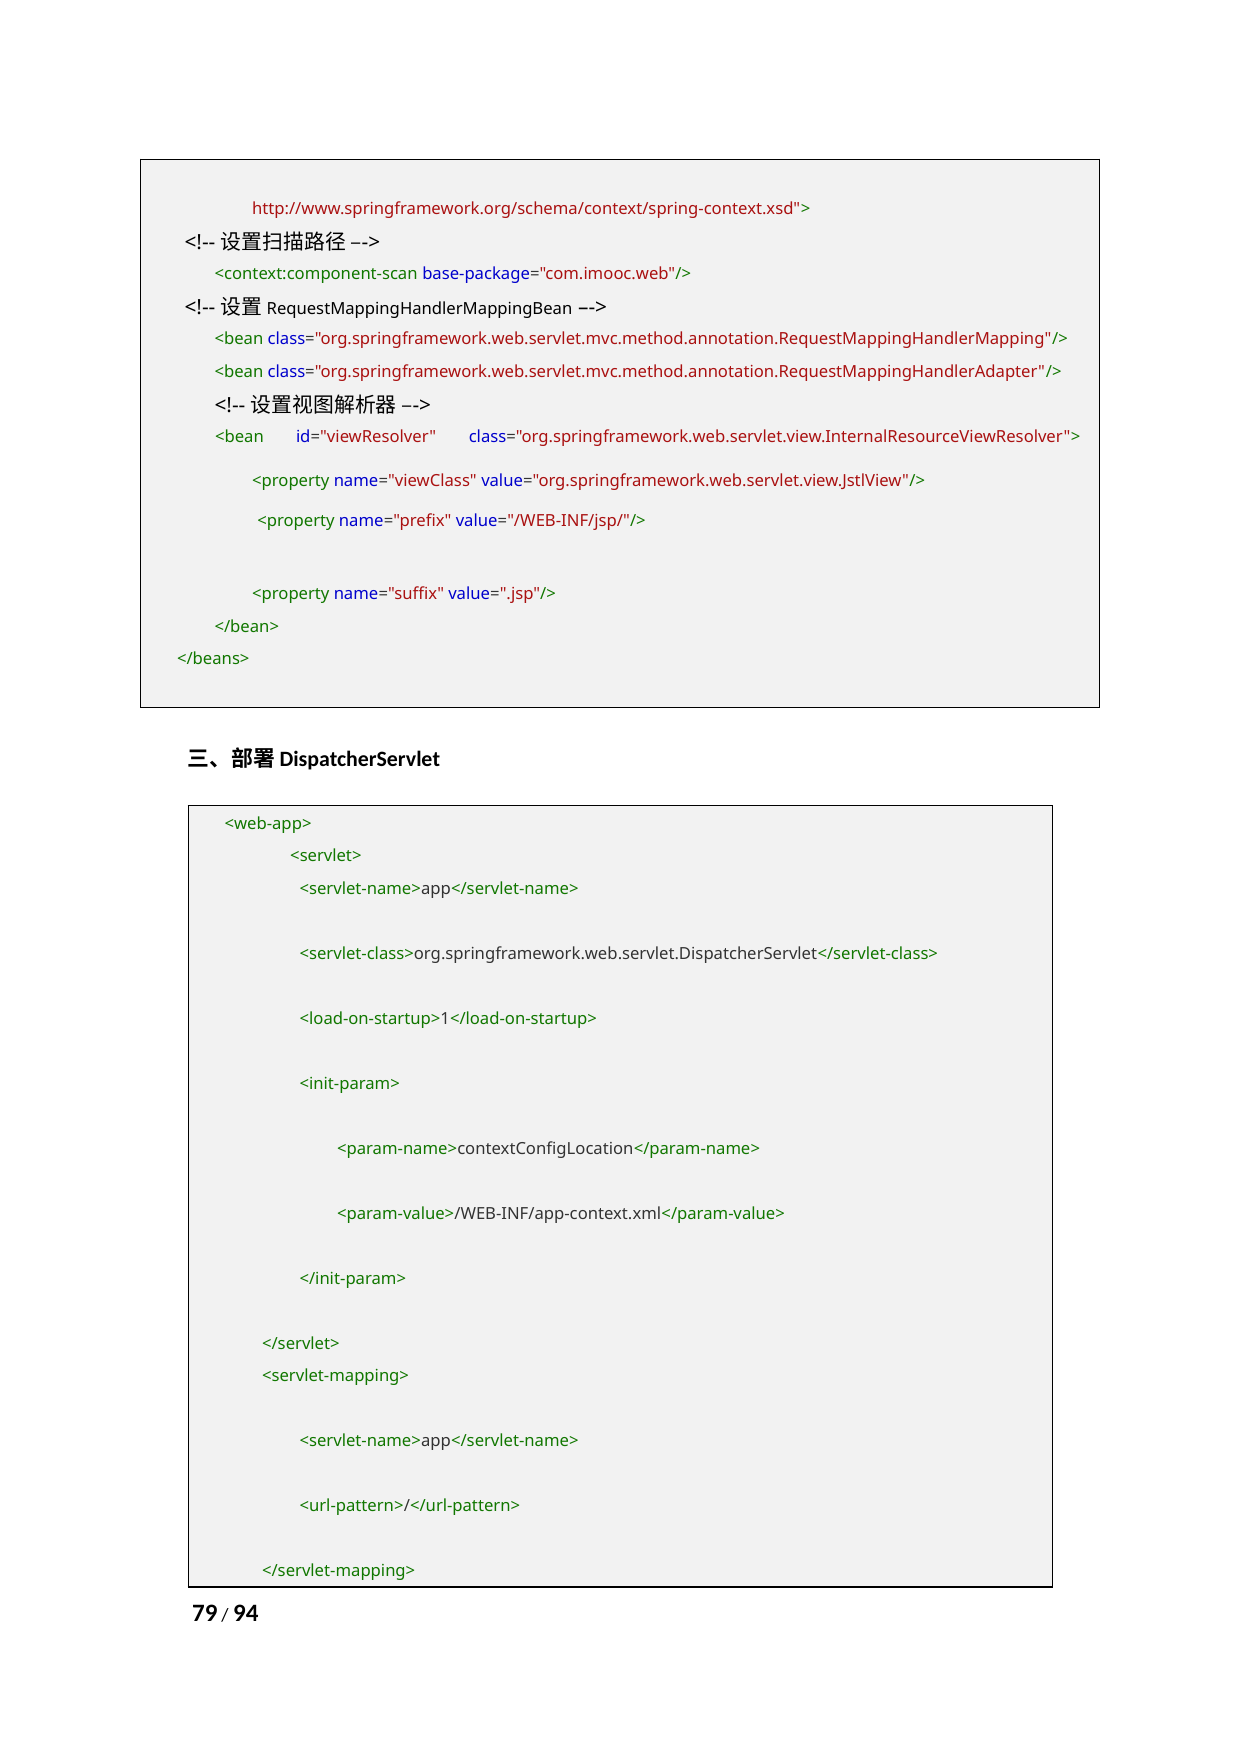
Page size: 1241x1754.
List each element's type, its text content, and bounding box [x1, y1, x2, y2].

text 三、部署DispatcherServlet [187, 740, 1053, 773]
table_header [141, 160, 1099, 707]
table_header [189, 806, 1052, 1586]
